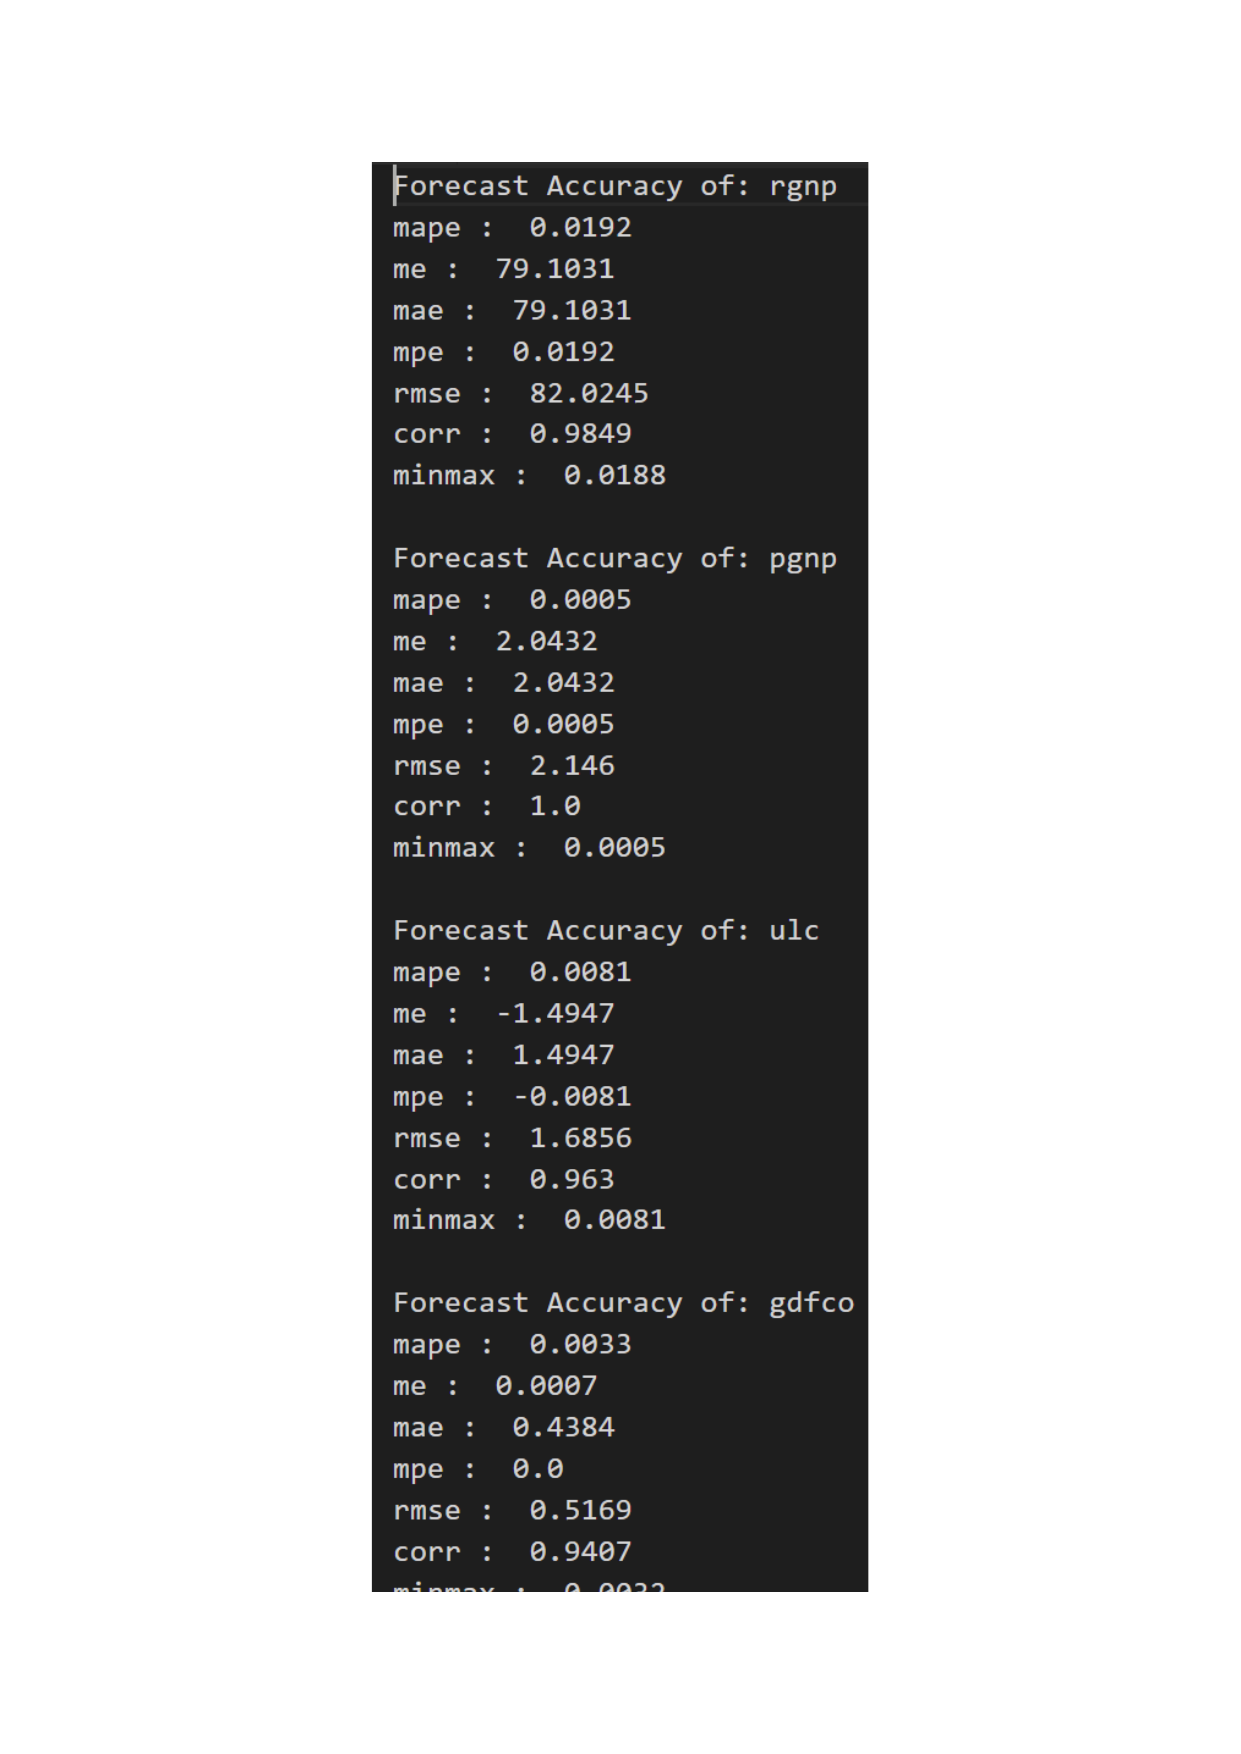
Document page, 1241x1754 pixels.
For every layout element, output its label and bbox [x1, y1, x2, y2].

picture [371, 162, 869, 1592]
